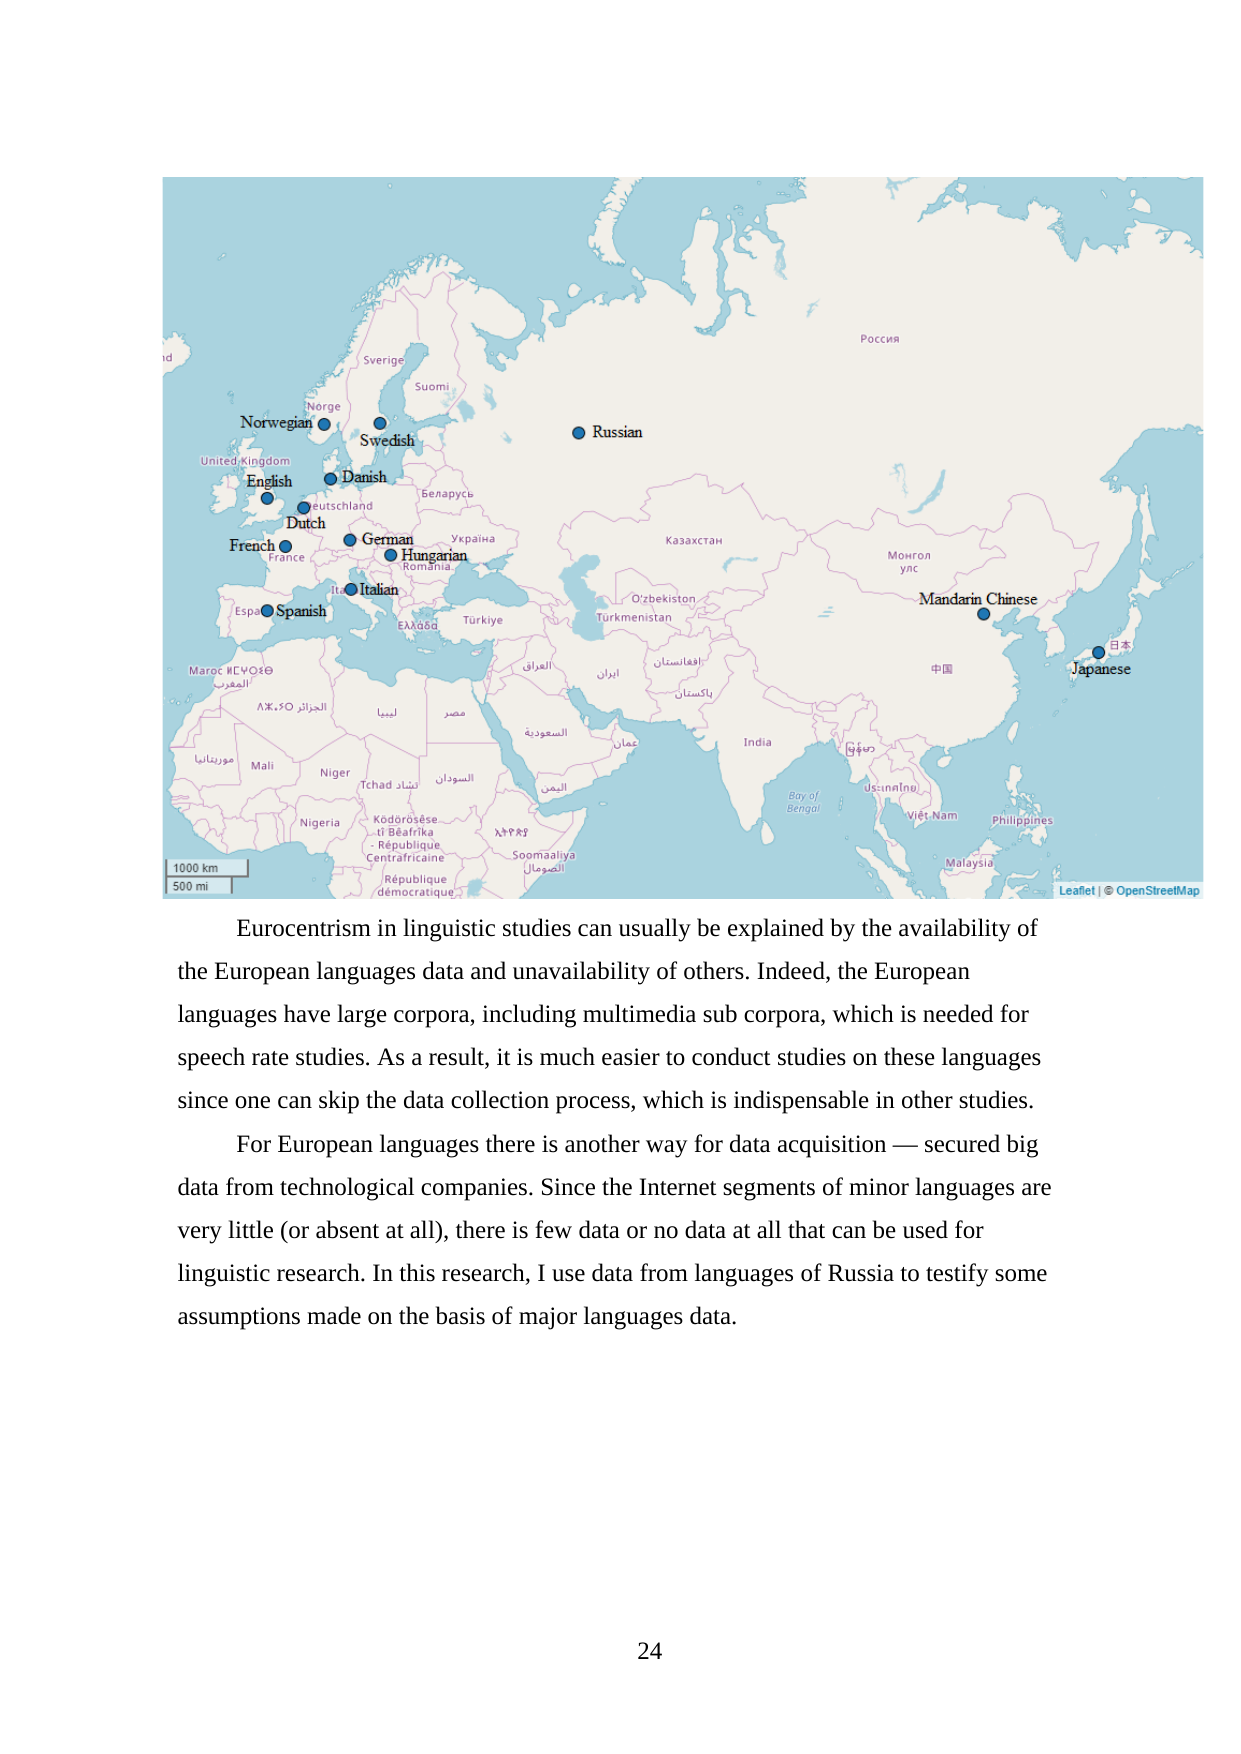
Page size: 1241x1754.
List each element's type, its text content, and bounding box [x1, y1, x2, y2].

text Eurocentrism in linguistic studies can usually be explained by the availability of the European languages data and unavailability of others. Indeed, the European languages have large corpora, including multimedia subcorpora, which is needed for speech rate studies. As a result, it is much easier to conduct studies on these languages since one can skip the data collection process, which is indispensable in other studies. [177, 913, 1063, 1114]
text For European languages there is another way for data acquisition — secured big data from technological companies. Since the Internet segments of minor languages are very little (or absent at all), there is few data or no data at all that can be used for linguistic research. In this research, I use data from languages of Russia to testify some assumptions made on the basis of major languages data. [177, 1129, 1063, 1330]
picture [162, 177, 1204, 899]
